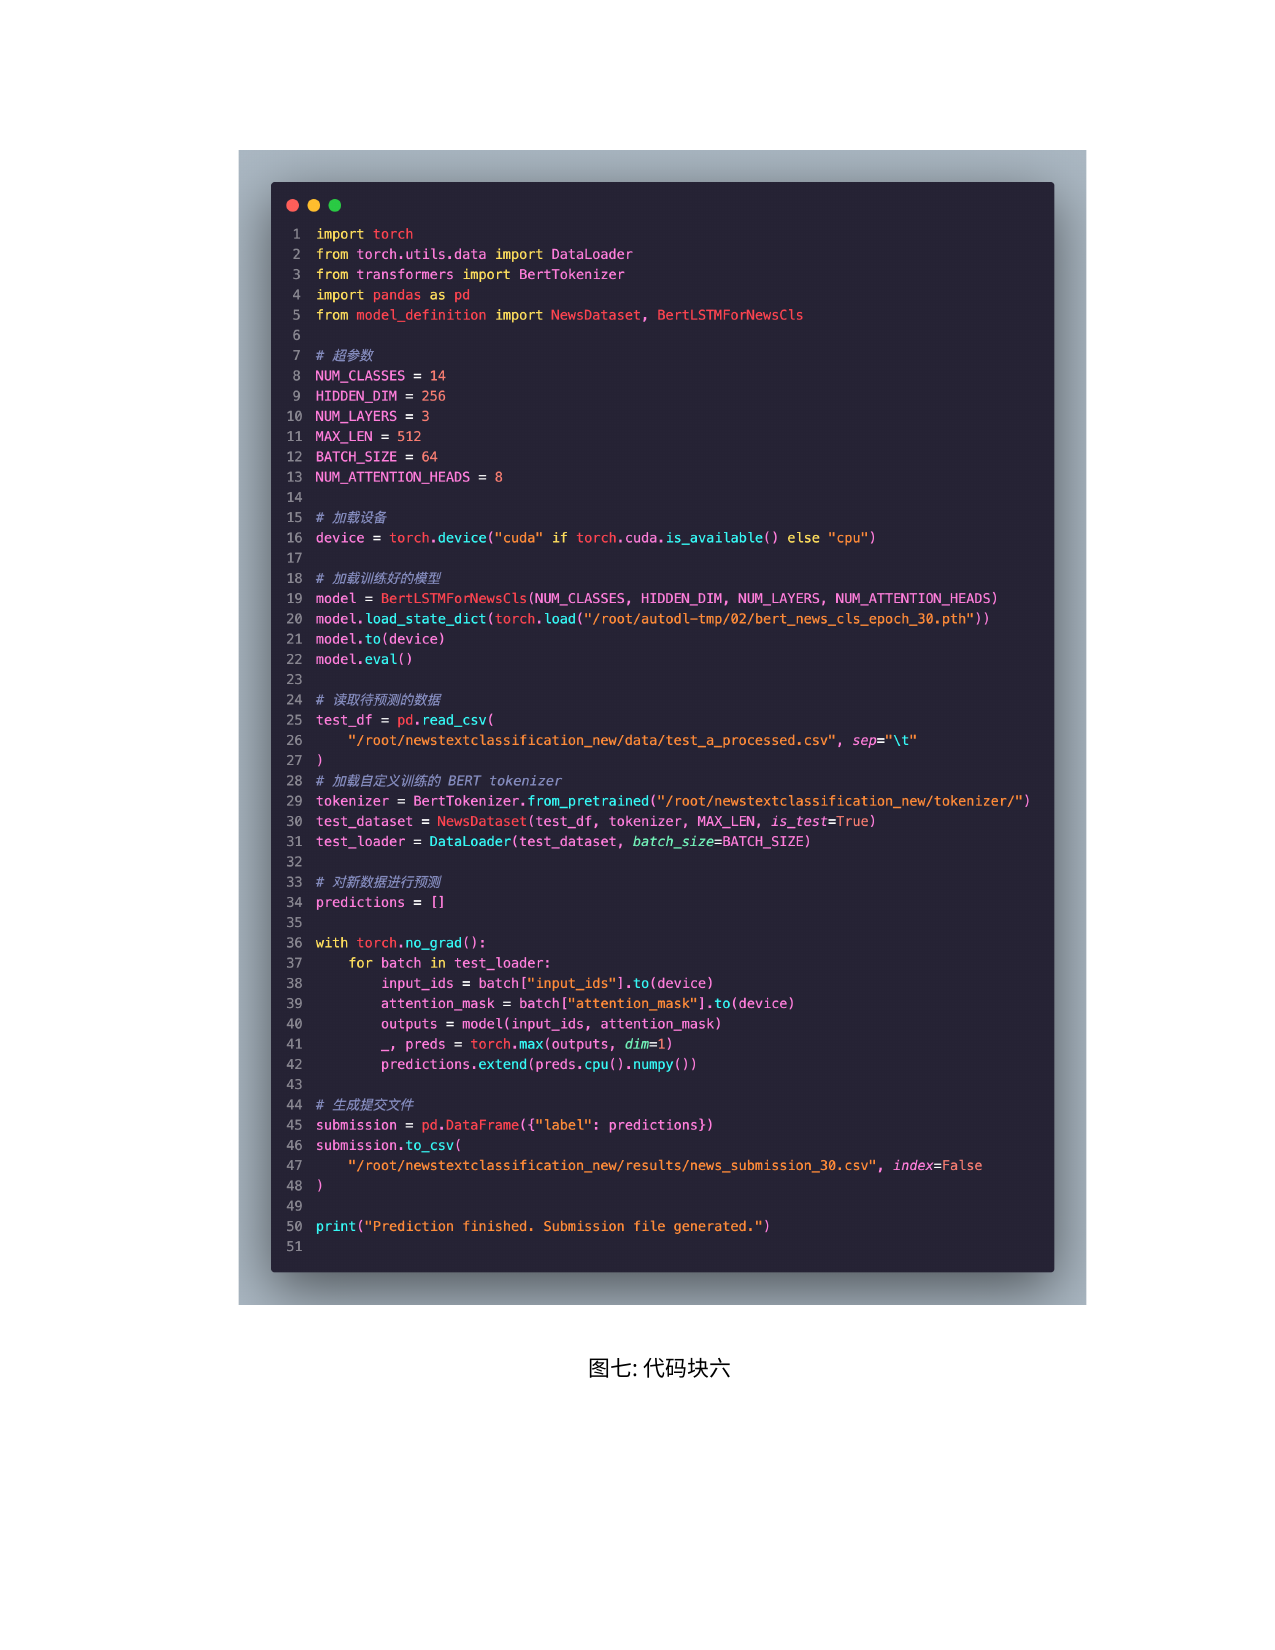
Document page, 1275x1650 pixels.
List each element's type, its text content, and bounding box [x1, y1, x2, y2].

picture [238, 150, 1087, 1305]
text 图七: 代码块六 [150, 1351, 1125, 1382]
